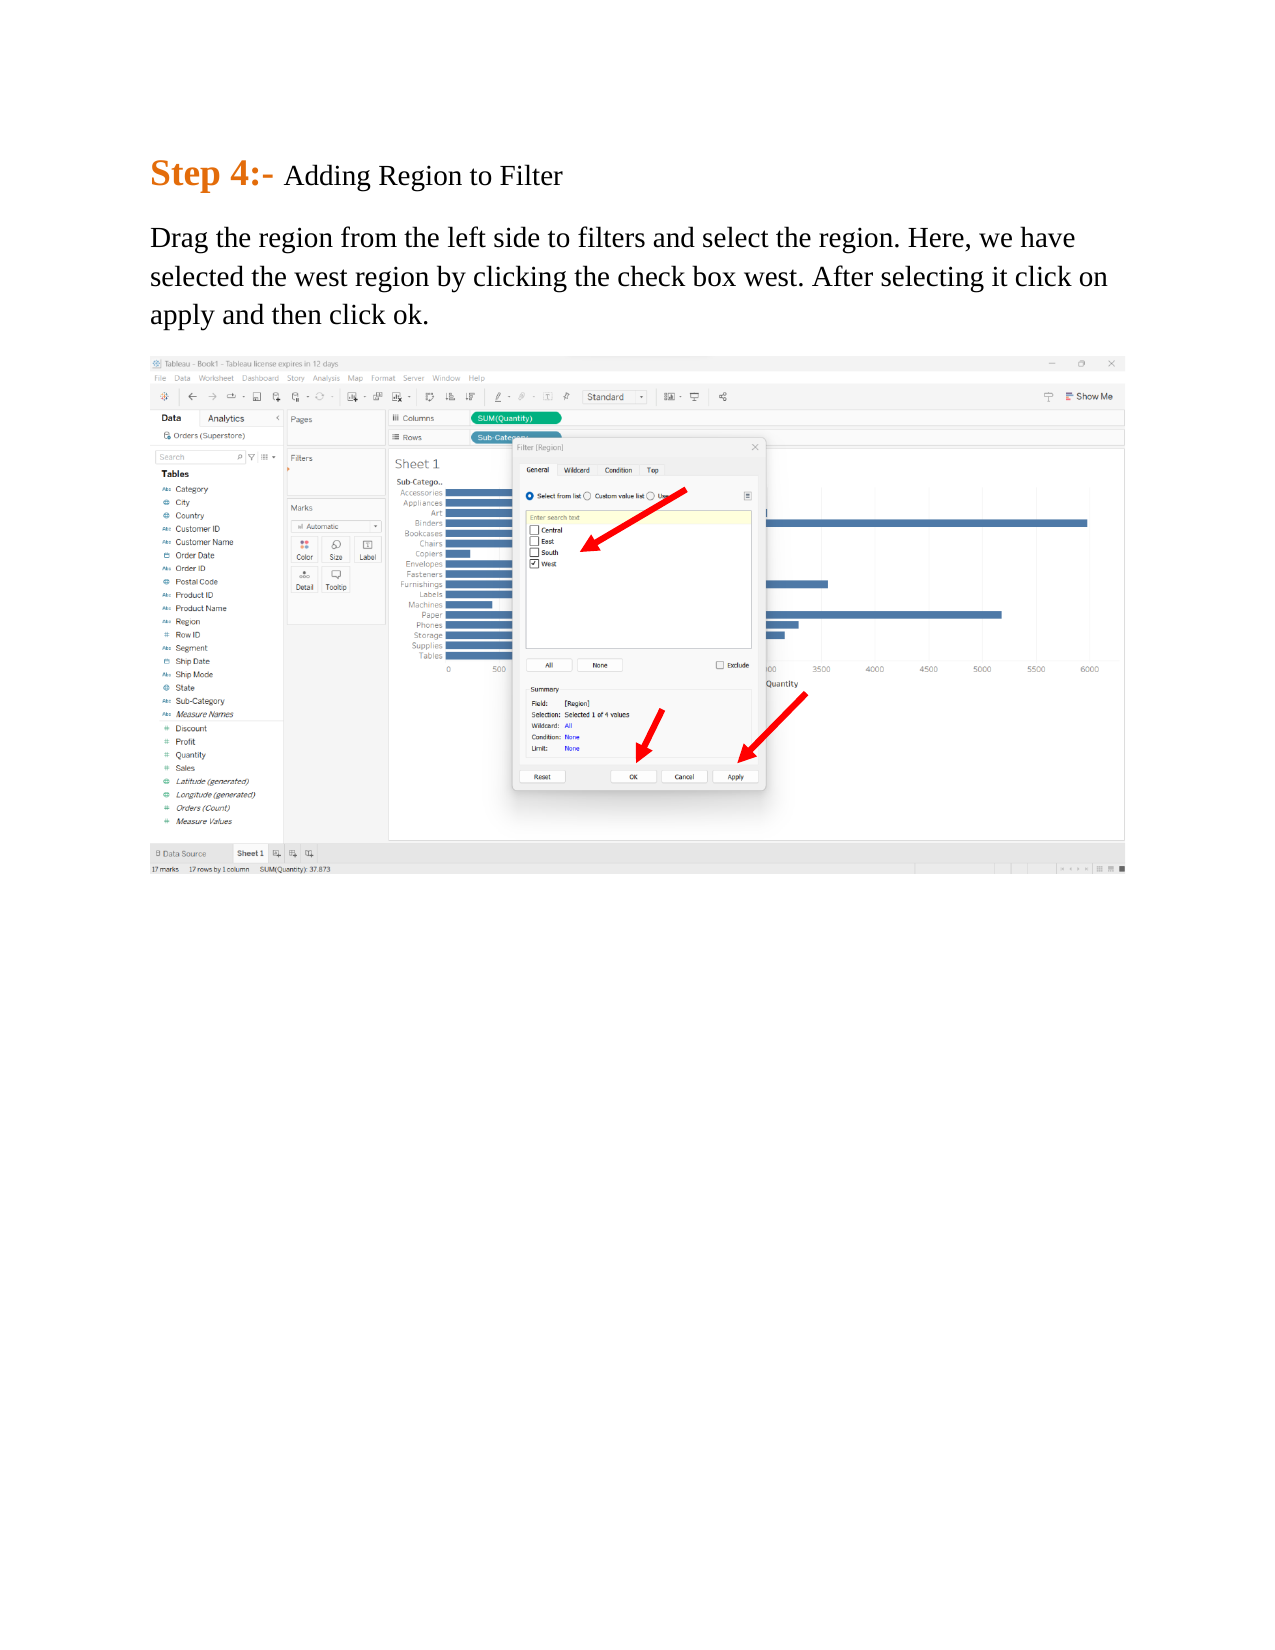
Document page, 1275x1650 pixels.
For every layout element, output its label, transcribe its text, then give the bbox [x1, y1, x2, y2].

text Drag the region from the left side to filters and select the region. Here, we have selected the west region by clicking the check box west. After selecting it click on apply and then click ok. [150, 220, 1125, 331]
text Step 4:- Adding Region to Filter [150, 150, 1125, 193]
picture [150, 356, 1125, 874]
